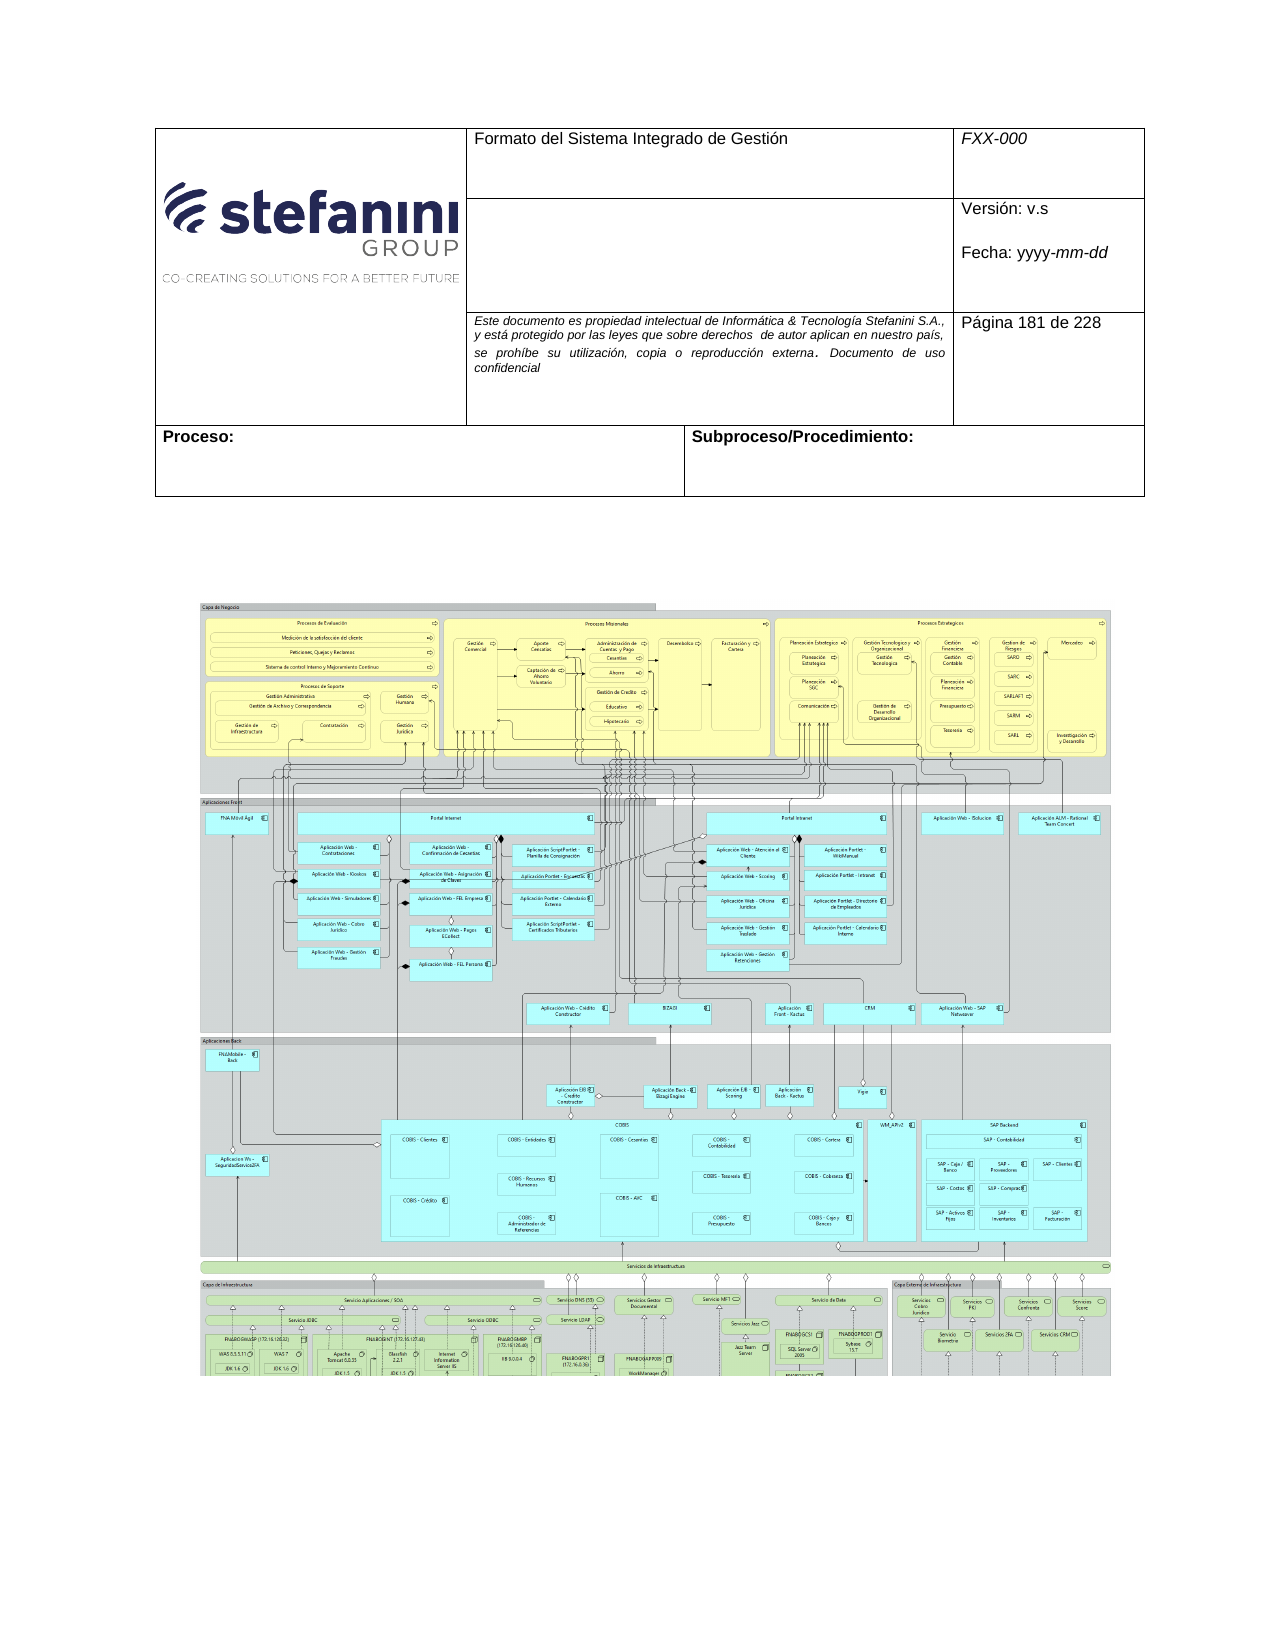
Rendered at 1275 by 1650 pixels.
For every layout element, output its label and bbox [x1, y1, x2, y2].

picture [162, 182, 460, 286]
picture [196, 599, 1115, 1376]
